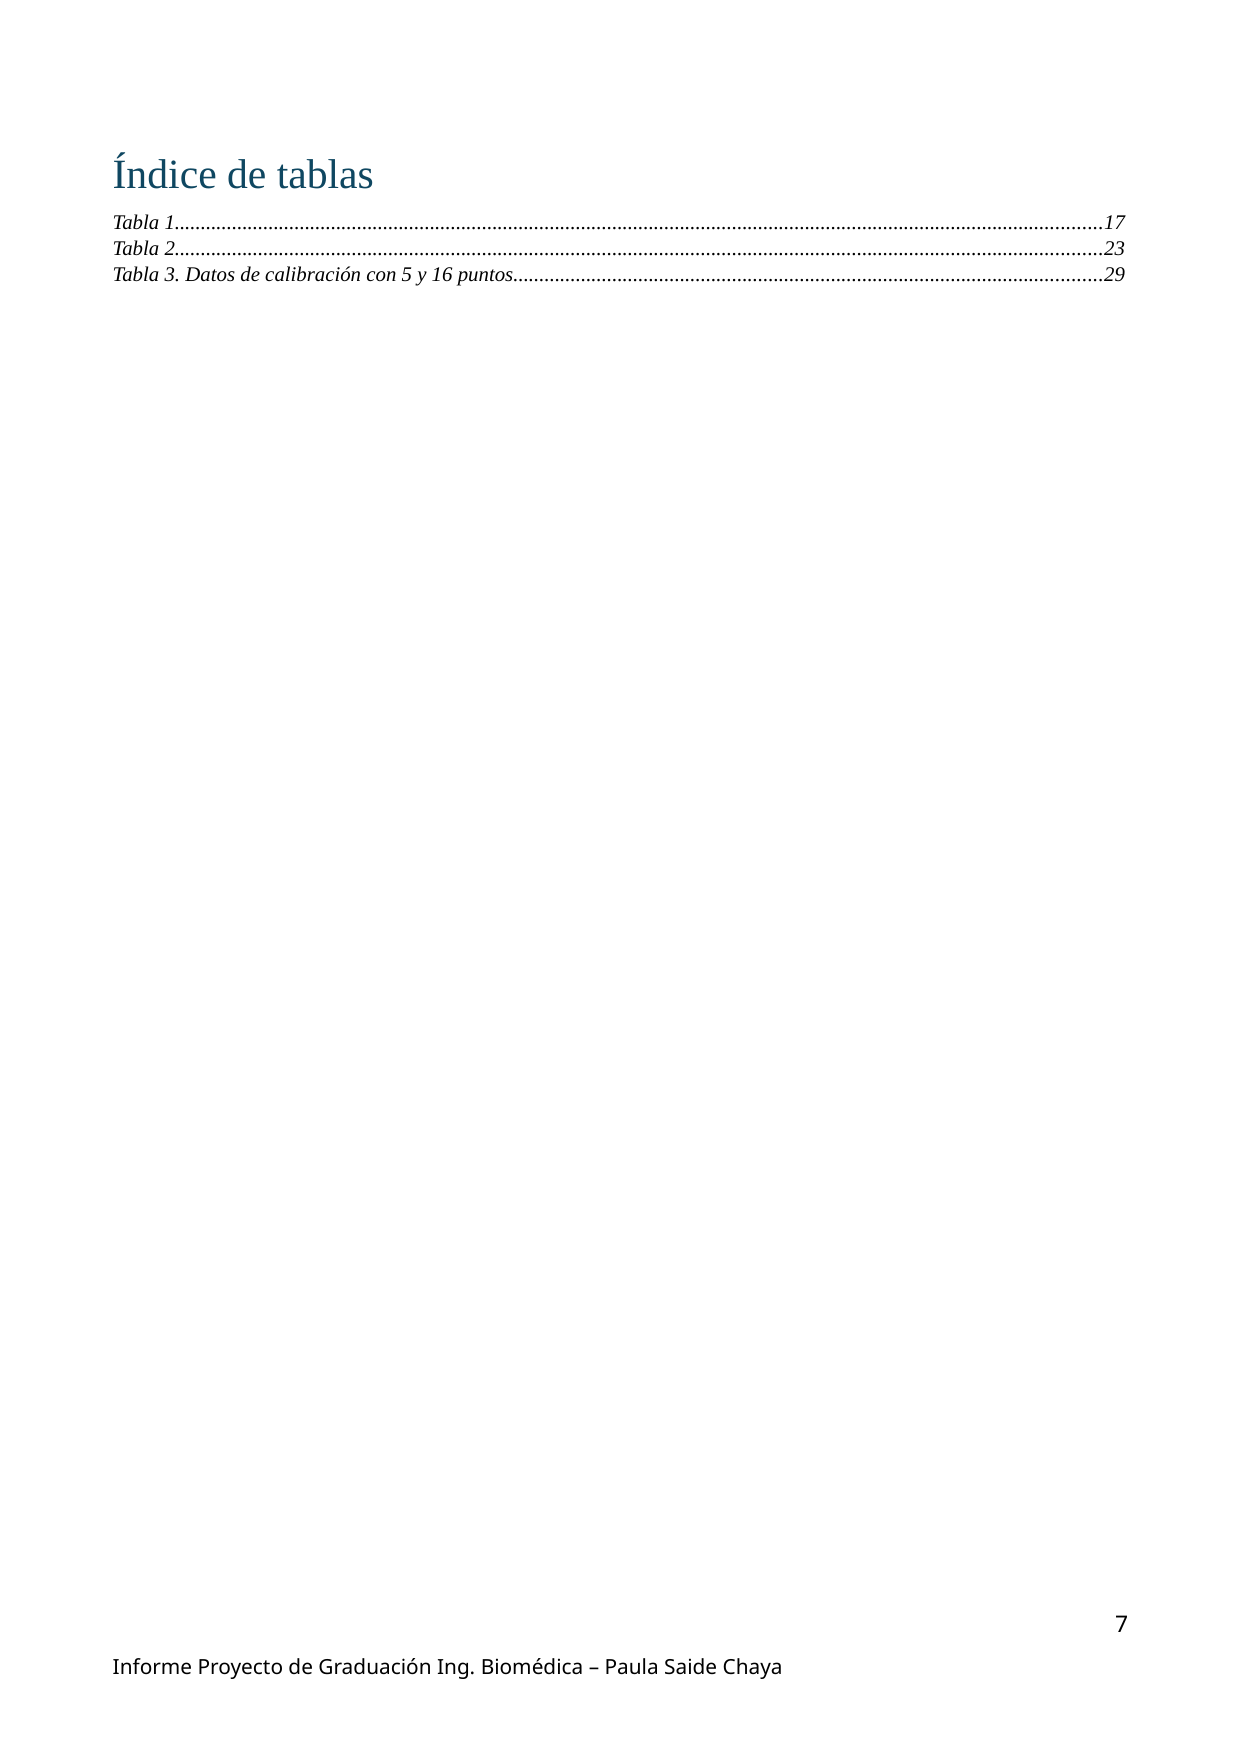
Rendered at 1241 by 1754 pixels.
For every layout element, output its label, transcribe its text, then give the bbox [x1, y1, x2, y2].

text Tabla 1 17 [112, 210, 1128, 234]
subtitle Índice de tablas [112, 150, 1128, 198]
text Tabla 3. Datos de calibración con 5 y 16 puntos. 29 [112, 262, 1128, 286]
text Tabla 2. 23 [112, 236, 1128, 260]
